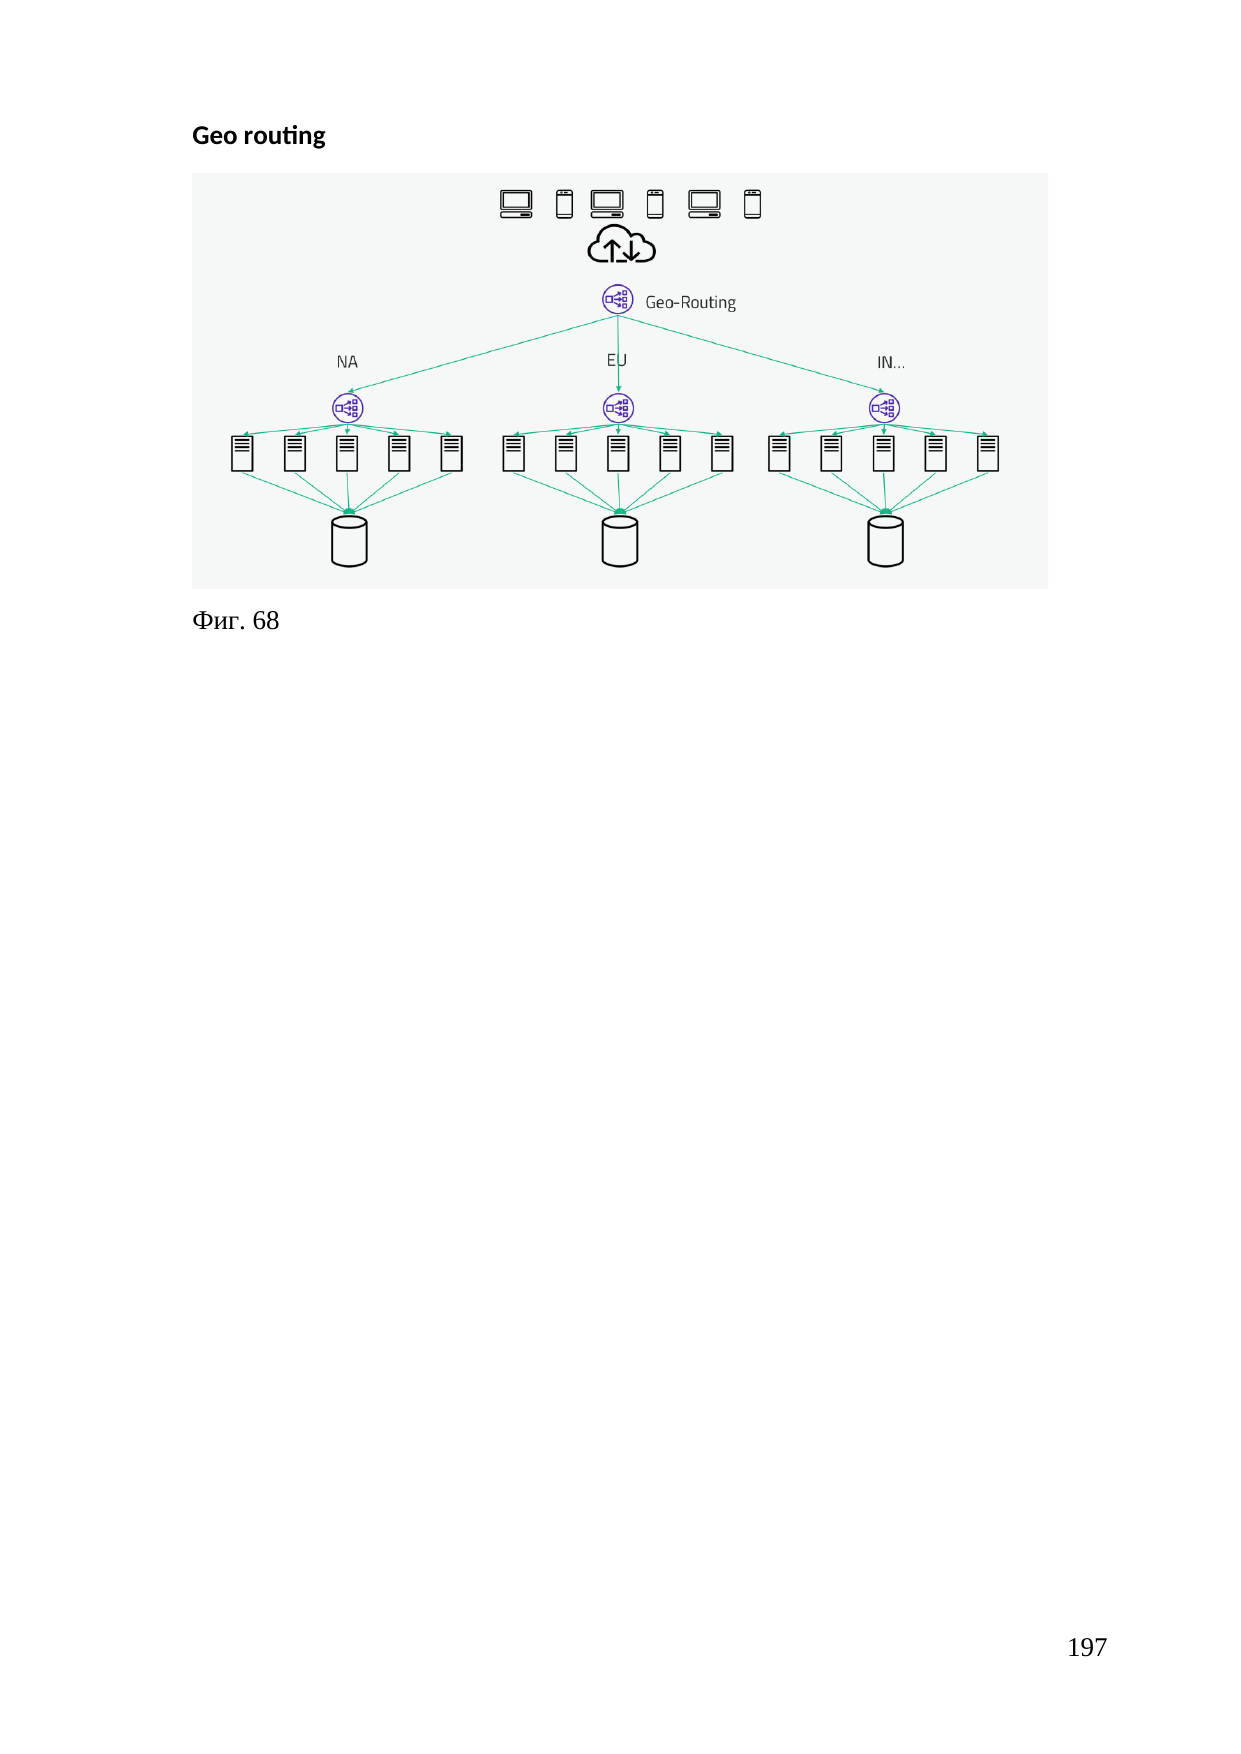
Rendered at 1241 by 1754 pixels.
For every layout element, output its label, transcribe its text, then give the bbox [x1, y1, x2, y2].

text Фиг. 68 [133, 604, 1107, 635]
subtitle Geo routing [133, 118, 1107, 151]
picture [192, 173, 1049, 589]
